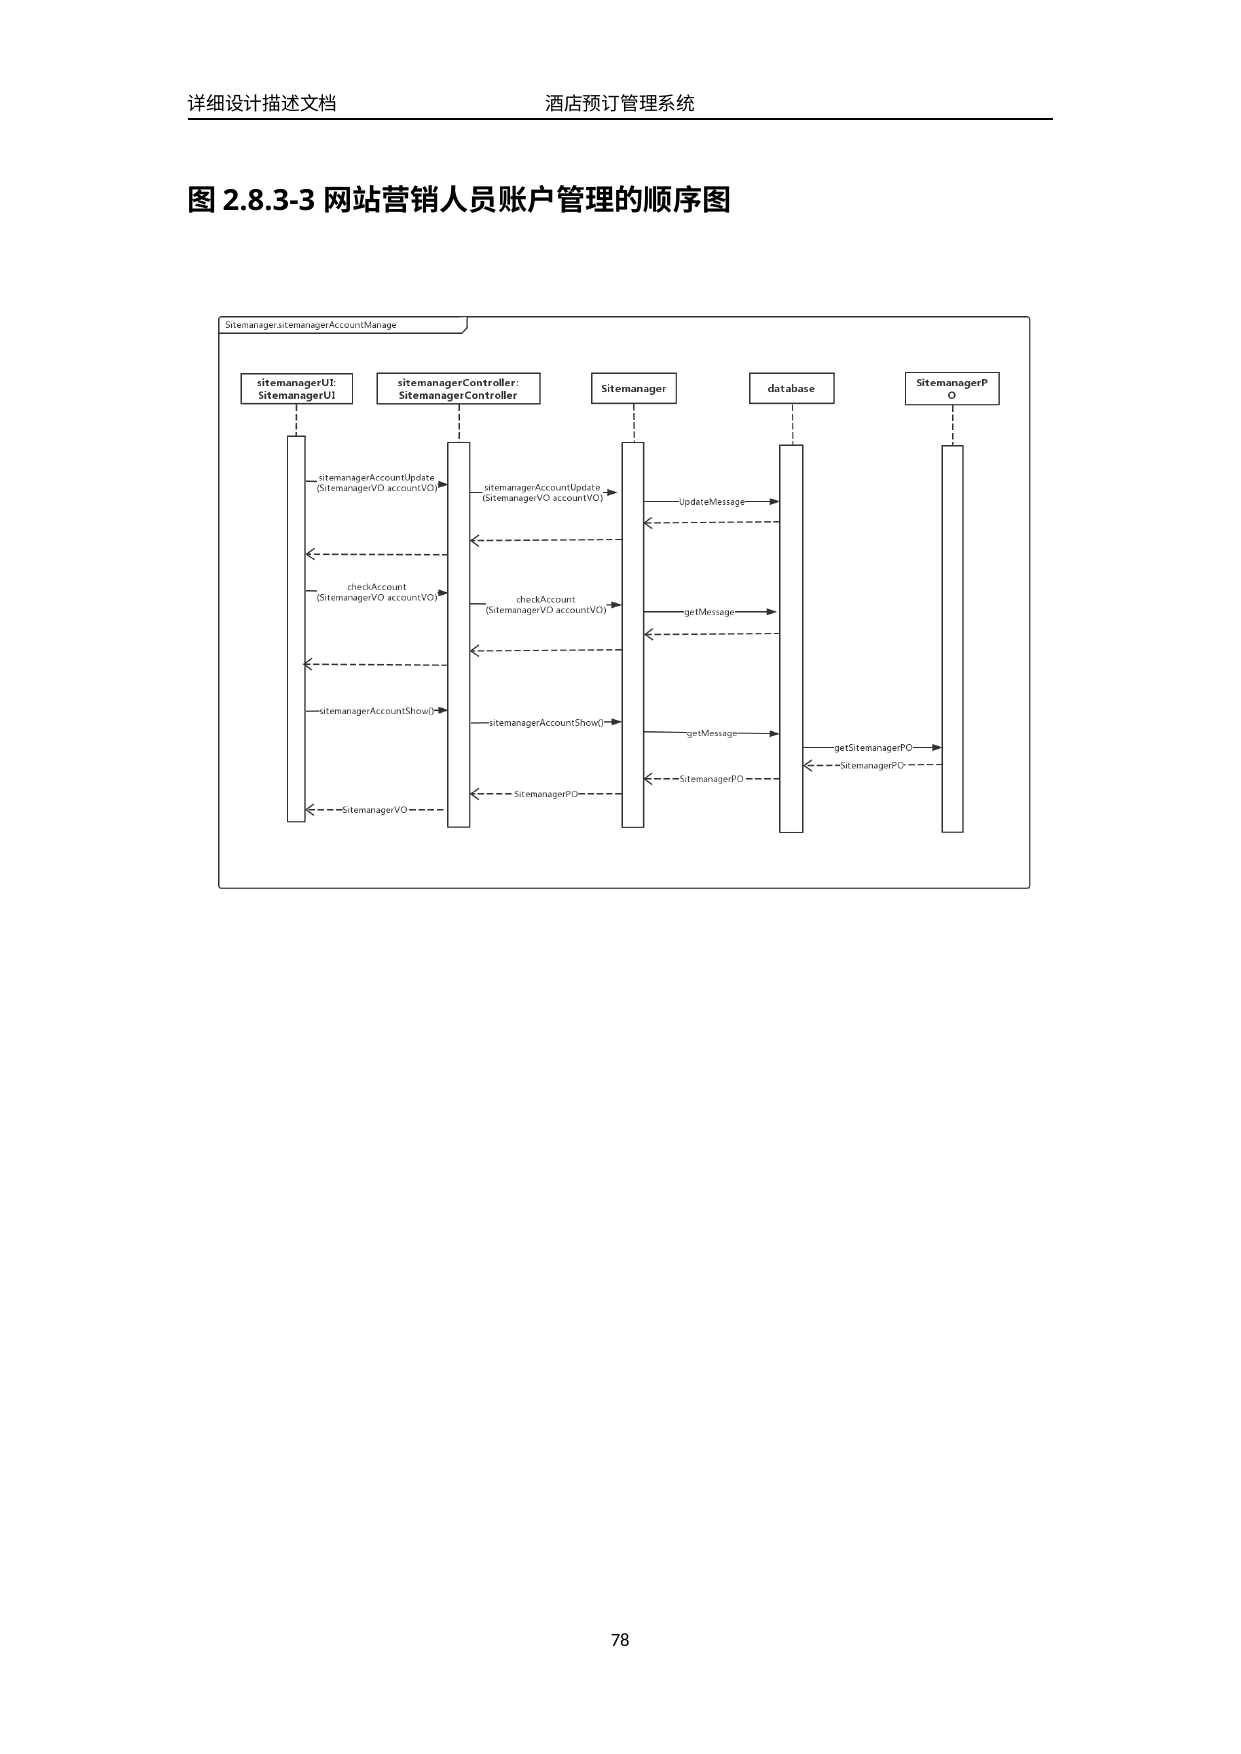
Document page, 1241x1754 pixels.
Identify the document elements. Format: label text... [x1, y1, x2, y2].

subtitle 图2.8.3-3 网站营销人员账户管理的顺序图 [187, 164, 1053, 232]
picture [187, 285, 1050, 909]
